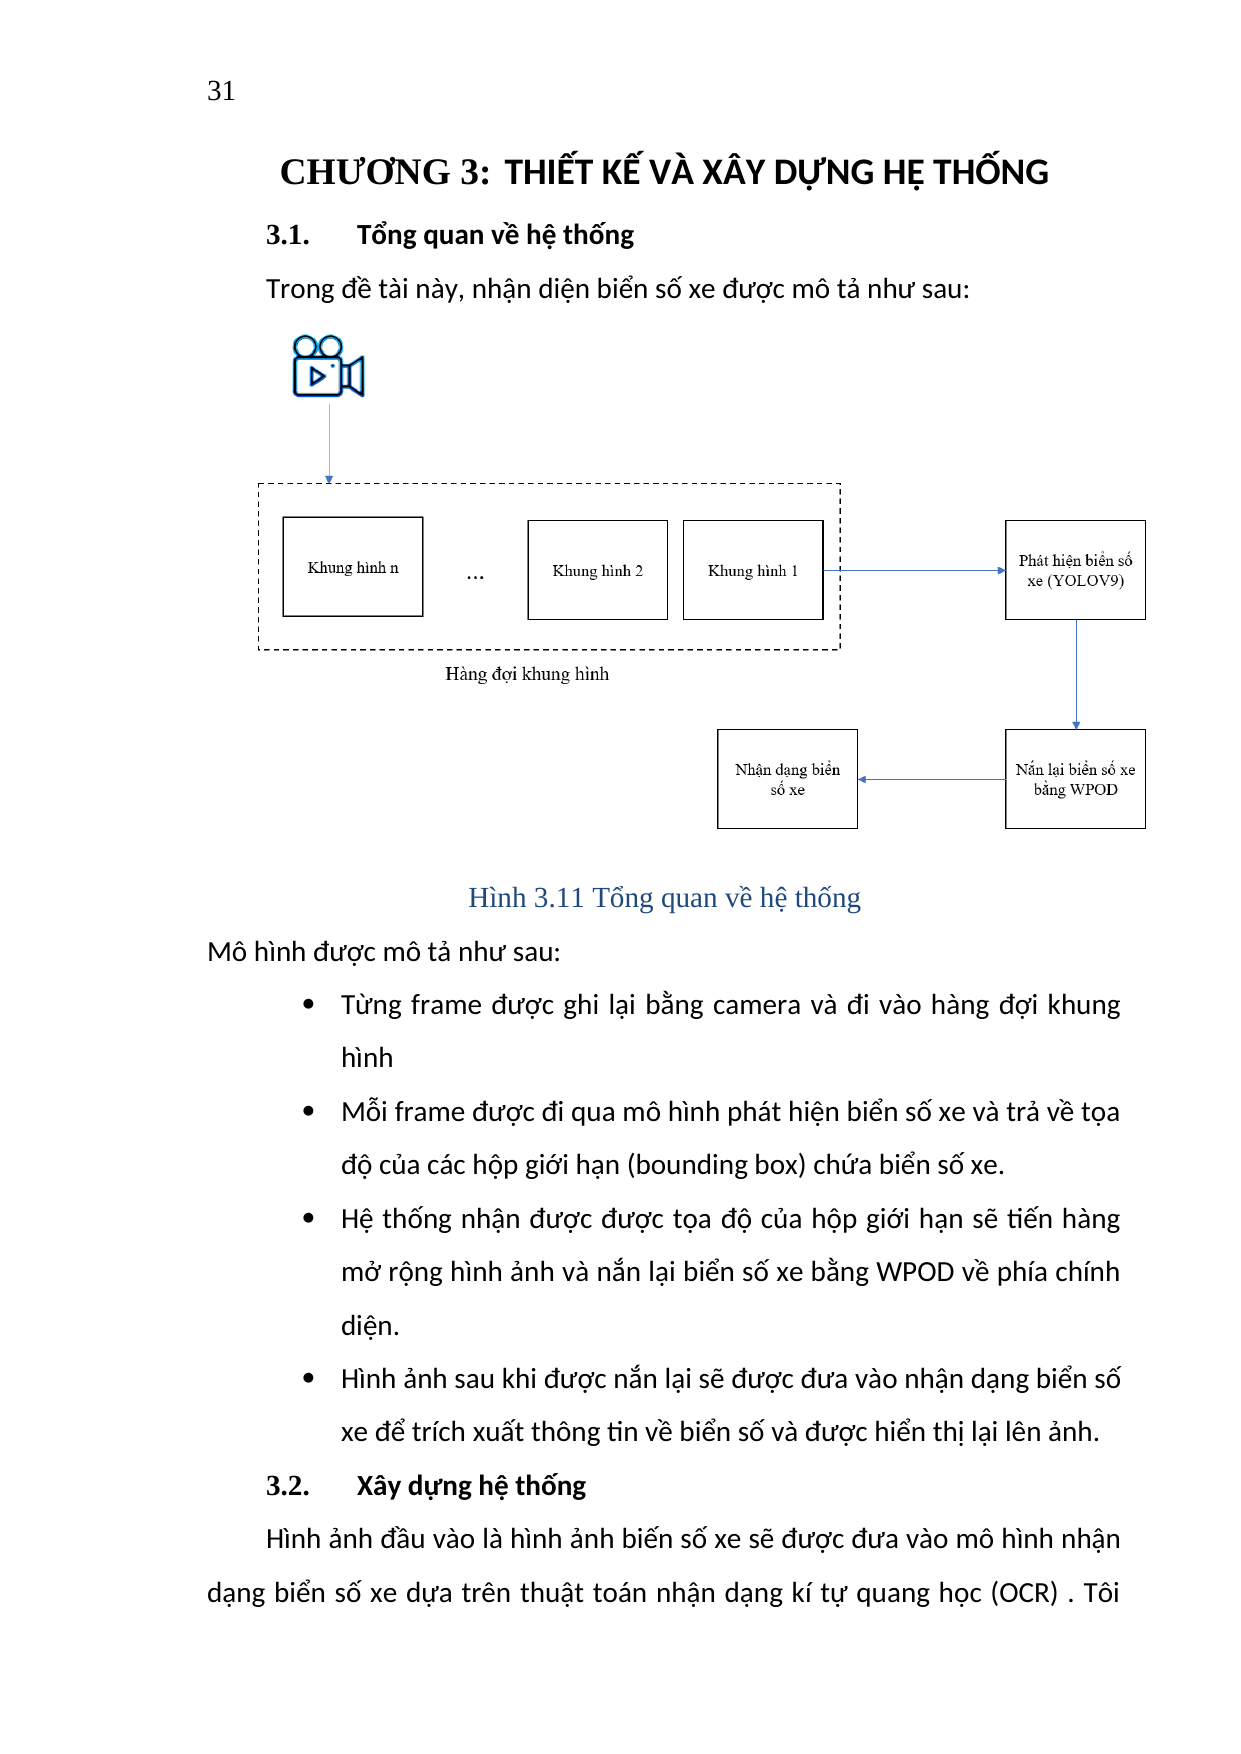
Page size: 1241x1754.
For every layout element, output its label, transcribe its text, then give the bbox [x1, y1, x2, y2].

subtitle Xây dựng hệ thống [207, 1467, 1122, 1503]
subtitle Tổng quan về hệ thống [207, 216, 1122, 252]
list Mỗi frame được đi qua mô hình phát hiện biển số xe và trả về tọa độ của các hộp giới hạn (bounding box) chứa biển số xe. [303, 1093, 1122, 1182]
picture [206, 323, 1187, 851]
text Mô hình được mô tả như sau: [207, 933, 1122, 968]
list Hệ thống nhận được được tọa độ của hộp giới hạn sẽ tiến hàng mở rộng hình ảnh và nắn lại biển số xe bằng WPOD về phía chính diện. [303, 1200, 1122, 1342]
subtitle THIẾT KẾ VÀ XÂY DỰNG HỆ THỐNG [207, 148, 1122, 193]
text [207, 1520, 1122, 1609]
list Từng frame được ghi lại bằng camera và đi vào hàng đợi khung hình [303, 986, 1122, 1075]
list Hình ảnh sau khi được nắn lại sẽ được đưa vào nhận dạng biển số xe để trích xuất thông tin về biển số và được hiển thị lại lên ảnh. [303, 1360, 1122, 1449]
text Trong đề tài này, nhận diện biển số xe được mô tả như sau: [207, 270, 1122, 306]
